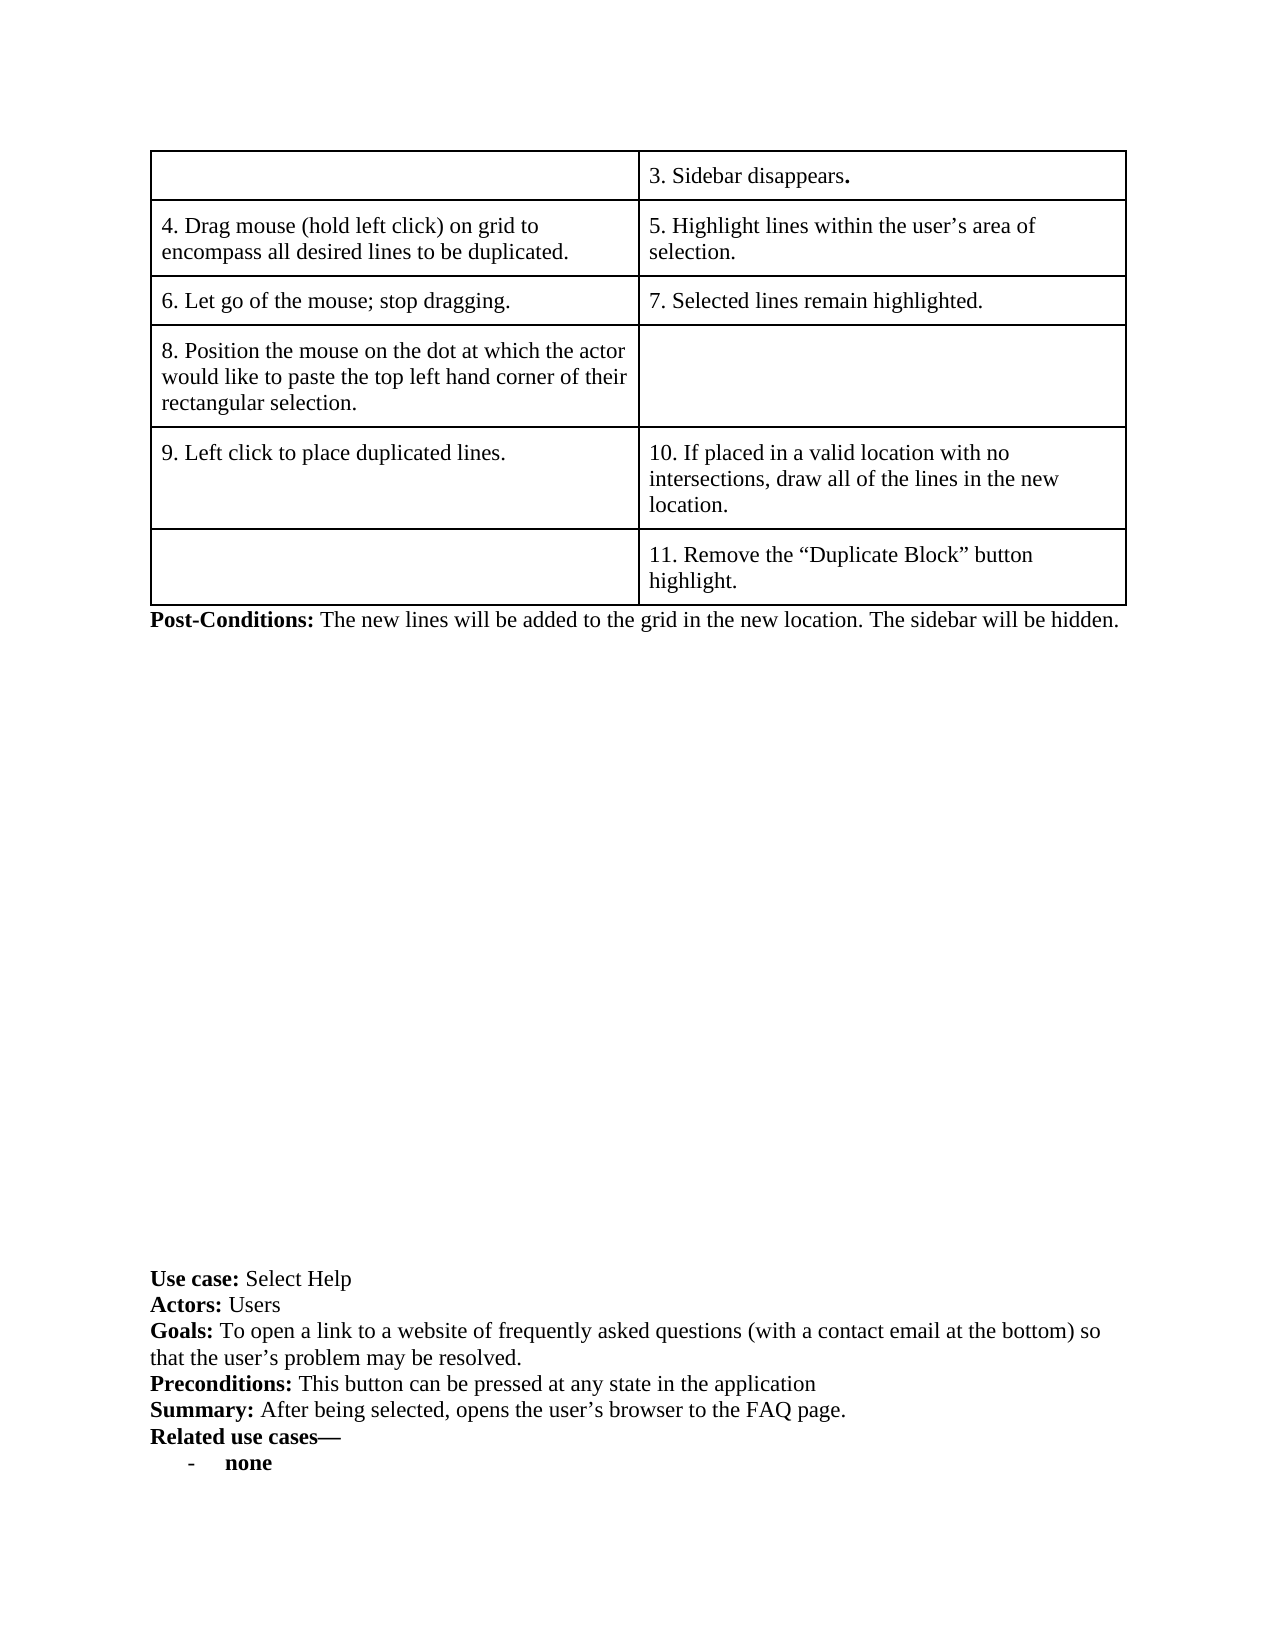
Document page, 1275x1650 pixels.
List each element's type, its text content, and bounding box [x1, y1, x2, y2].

table_cell 3. Sidebar disappears. [640, 152, 1125, 199]
table_cell [152, 152, 638, 199]
table_cell 4. Drag mouse (hold left click) on grid to encompass all desired lines to be duplicated. [152, 201, 638, 275]
table_cell 11. Remove the “Duplicate Block” button highlight. [640, 530, 1125, 604]
table_cell 8. Position the mouse on the dot at which the actor would like to paste the top left hand corner of their rectangular selection. [152, 326, 638, 426]
table_cell 5. Highlight lines within the user’s area of selection. [640, 201, 1125, 275]
text Actors: Users [150, 1291, 1125, 1317]
table_cell [152, 530, 638, 604]
table_cell 9. Left click to place duplicated lines. [152, 428, 638, 528]
table_cell 7. Selected lines remain highlighted. [640, 277, 1125, 324]
text Related use cases— [150, 1423, 1125, 1449]
text Use case: Select Help [150, 1265, 1125, 1291]
list none [187, 1449, 1125, 1476]
text Goals: To open a link to a website of frequently asked questions (with a contact email at the bottom) so that the user’s problem may be resolved. [150, 1317, 1125, 1370]
text Summary: After being selected, opens the user’s browser to the FAQ page. [150, 1396, 1125, 1423]
text Preconditions: This button can be pressed at any state in the application [150, 1370, 1125, 1396]
table_cell 6. Let go of the mouse; stop dragging. [152, 277, 638, 324]
text Post-Conditions: The new lines will be added to the grid in the new location. The sidebar will be hidden. [150, 606, 1125, 632]
table_cell 10. If placed in a valid location with no intersections, draw all of the lines in the new location. [640, 428, 1125, 528]
table_cell [640, 326, 1125, 426]
